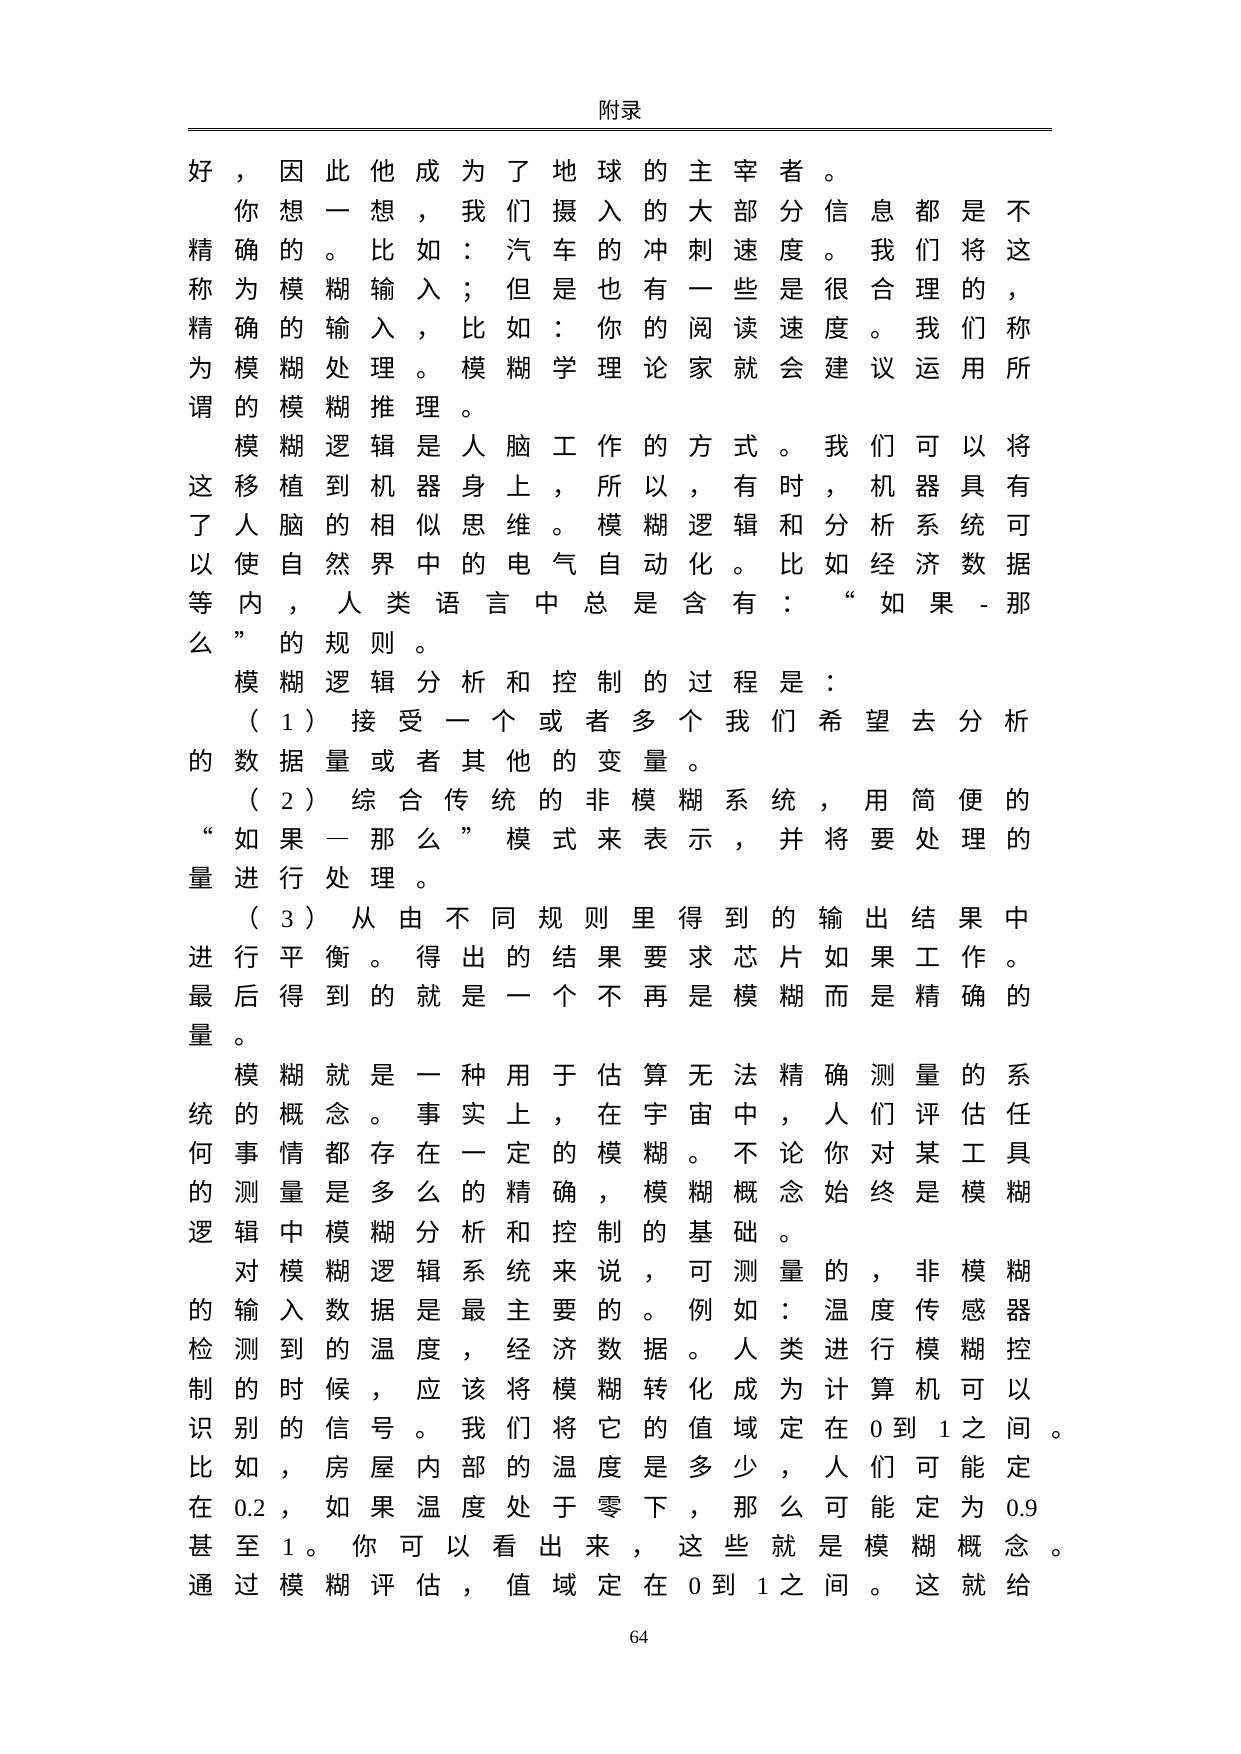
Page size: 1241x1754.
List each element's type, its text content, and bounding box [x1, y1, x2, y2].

text 你想一想，我们摄入的大部分信息都是不精确的。比如：汽车的冲刺速度。我们将这称为模糊输入；但是也有一些是很合理的，精确的输入，比如：你的阅读速度。我们称为模糊处理。模糊学理论家就会建议运用所谓的模糊推理。 [189, 190, 1052, 425]
text 模糊逻辑是人脑工作的方式。我们可以将这移植到机器身上，所以，有时，机器具有了人脑的相似思维。模糊逻辑和分析系统可以使自然界中的电气自动化。比如经济数据等内，人类语言中总是含有：“如果-那么”的规则。 [189, 425, 1052, 661]
text 模糊就是一种用于估算无法精确测量的系统的概念。事实上，在宇宙中，人们评估任何事情都存在一定的模糊。不论你对某工具的测量是多么的精确，模糊概念始终是模糊逻辑中模糊分析和控制的基础。 [189, 1054, 1052, 1250]
text （1）接受一个或者多个我们希望去分析的数据量或者其他的变量。 [189, 700, 1052, 779]
text 模糊逻辑分析和控制的过程是： [189, 661, 1052, 700]
text （3）从由不同规则里得到的输出结果中进行平衡。得出的结果要求芯片如果工作。最后得到的就是一个不再是模糊而是精确的量。 [189, 897, 1052, 1054]
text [189, 1250, 1052, 1603]
text （2）综合传统的非模糊系统，用简便的“如果—那么”模式来表示，并将要处理的量进行处理。 [189, 779, 1052, 897]
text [189, 150, 1052, 190]
